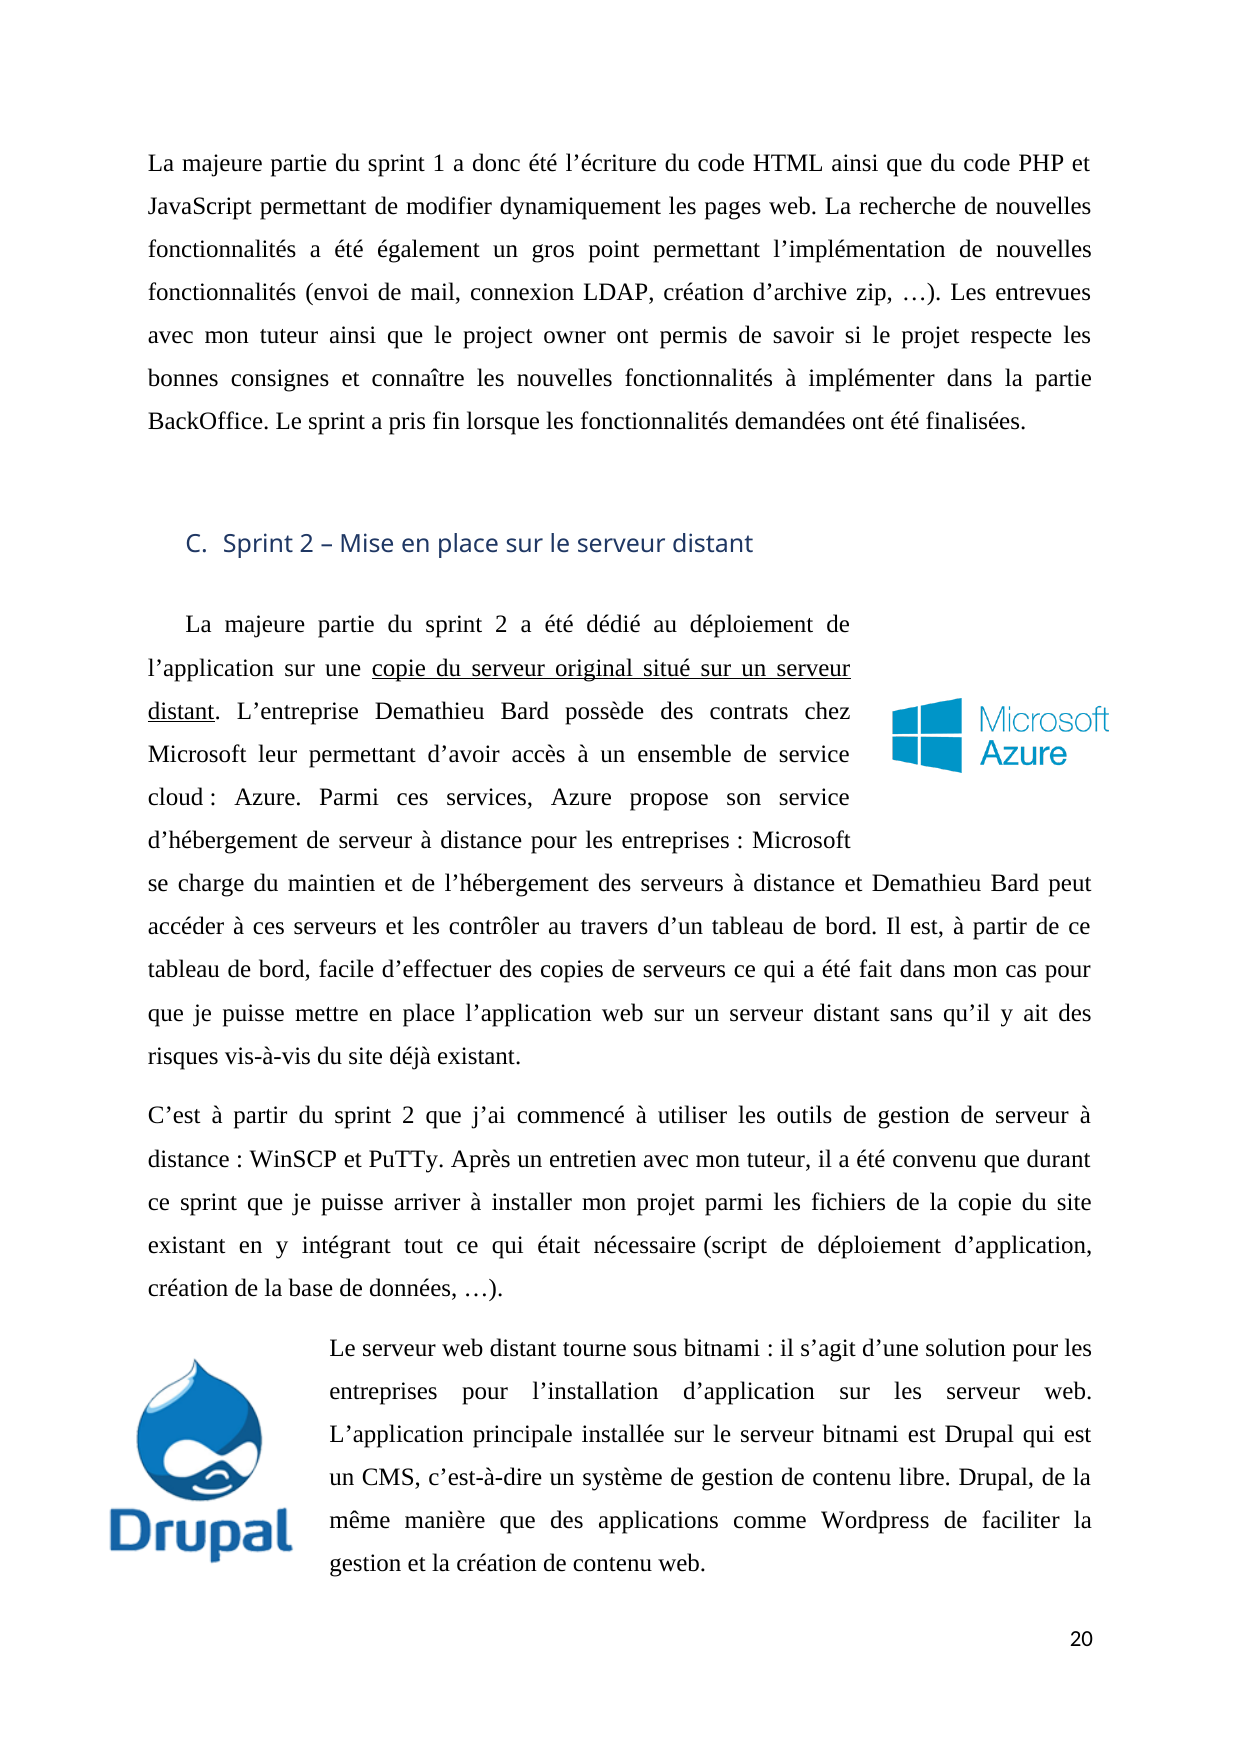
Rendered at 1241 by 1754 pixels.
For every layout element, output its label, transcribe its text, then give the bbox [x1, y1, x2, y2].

text Le serveur web distant tourne sous bitnami : il s’agit d’une solution pour les entreprises pour l’installation d’application sur les serveur web. L’application principale installée sur le serveur bitnami est Drupal qui est un CMS, c’est-à-dire un système de gestion de contenu libre. Drupal, de la même manière que des applications comme Wordpress de faciliter la gestion et la création de contenu web. [148, 1333, 1093, 1577]
picture [869, 636, 1132, 834]
subtitle Sprint 2 – Mise en place sur le serveur distant [185, 526, 1093, 560]
picture [93, 1348, 311, 1577]
text La majeure partie du sprint 2 a été dédié au déploiement de l’application sur une copie du serveur original situé sur un serveur distant. L’entreprise Demathieu Bard possède des contrats chez Microsoft leur permettant d’avoir accès à un ensemble de service cloud : Azure. Parmi ces services, Azure propose son service d’hébergement de serveur à distance pour les entreprises : Microsoft se charge du maintien et de l’hébergement des serveurs à distance et Demathieu Bard peut accéder à ces serveurs et les contrôler au travers d’un tableau de bord. Il est, à partir de ce tableau de bord, facile d’effectuer des copies de serveurs ce qui a été fait dans mon cas pour que je puisse mettre en place l’application web sur un serveur distant sans qu’il y ait des risques vis-à-vis du site déjà existant. [148, 609, 1093, 1069]
text C’est à partir du sprint 2 que j’ai commencé à utiliser les outils de gestion de serveur à distance : WinSCP et PuTTy. Après un entretien avec mon tuteur, il a été convenu que durant ce sprint que je puisse arriver à installer mon projet parmi les fichiers de la copie du site existant en y intégrant tout ce qui était nécessaire (script de déploiement d’application, création de la base de données, …). [148, 1101, 1093, 1302]
text La majeure partie du sprint 1 a donc été l’écriture du code HTML ainsi que du code PHP et JavaScript permettant de modifier dynamiquement les pages web. La recherche de nouvelles fonctionnalités a été également un gros point permettant l’implémentation de nouvelles fonctionnalités (envoi de mail, connexion LDAP, création d’archive zip, …). Les entrevues avec mon tuteur ainsi que le project owner ont permis de savoir si le projet respecte les bonnes consignes et connaître les nouvelles fonctionnalités à implémenter dans la partie BackOffice. Le sprint a pris fin lorsque les fonctionnalités demandées ont été finalisées. [148, 148, 1093, 435]
